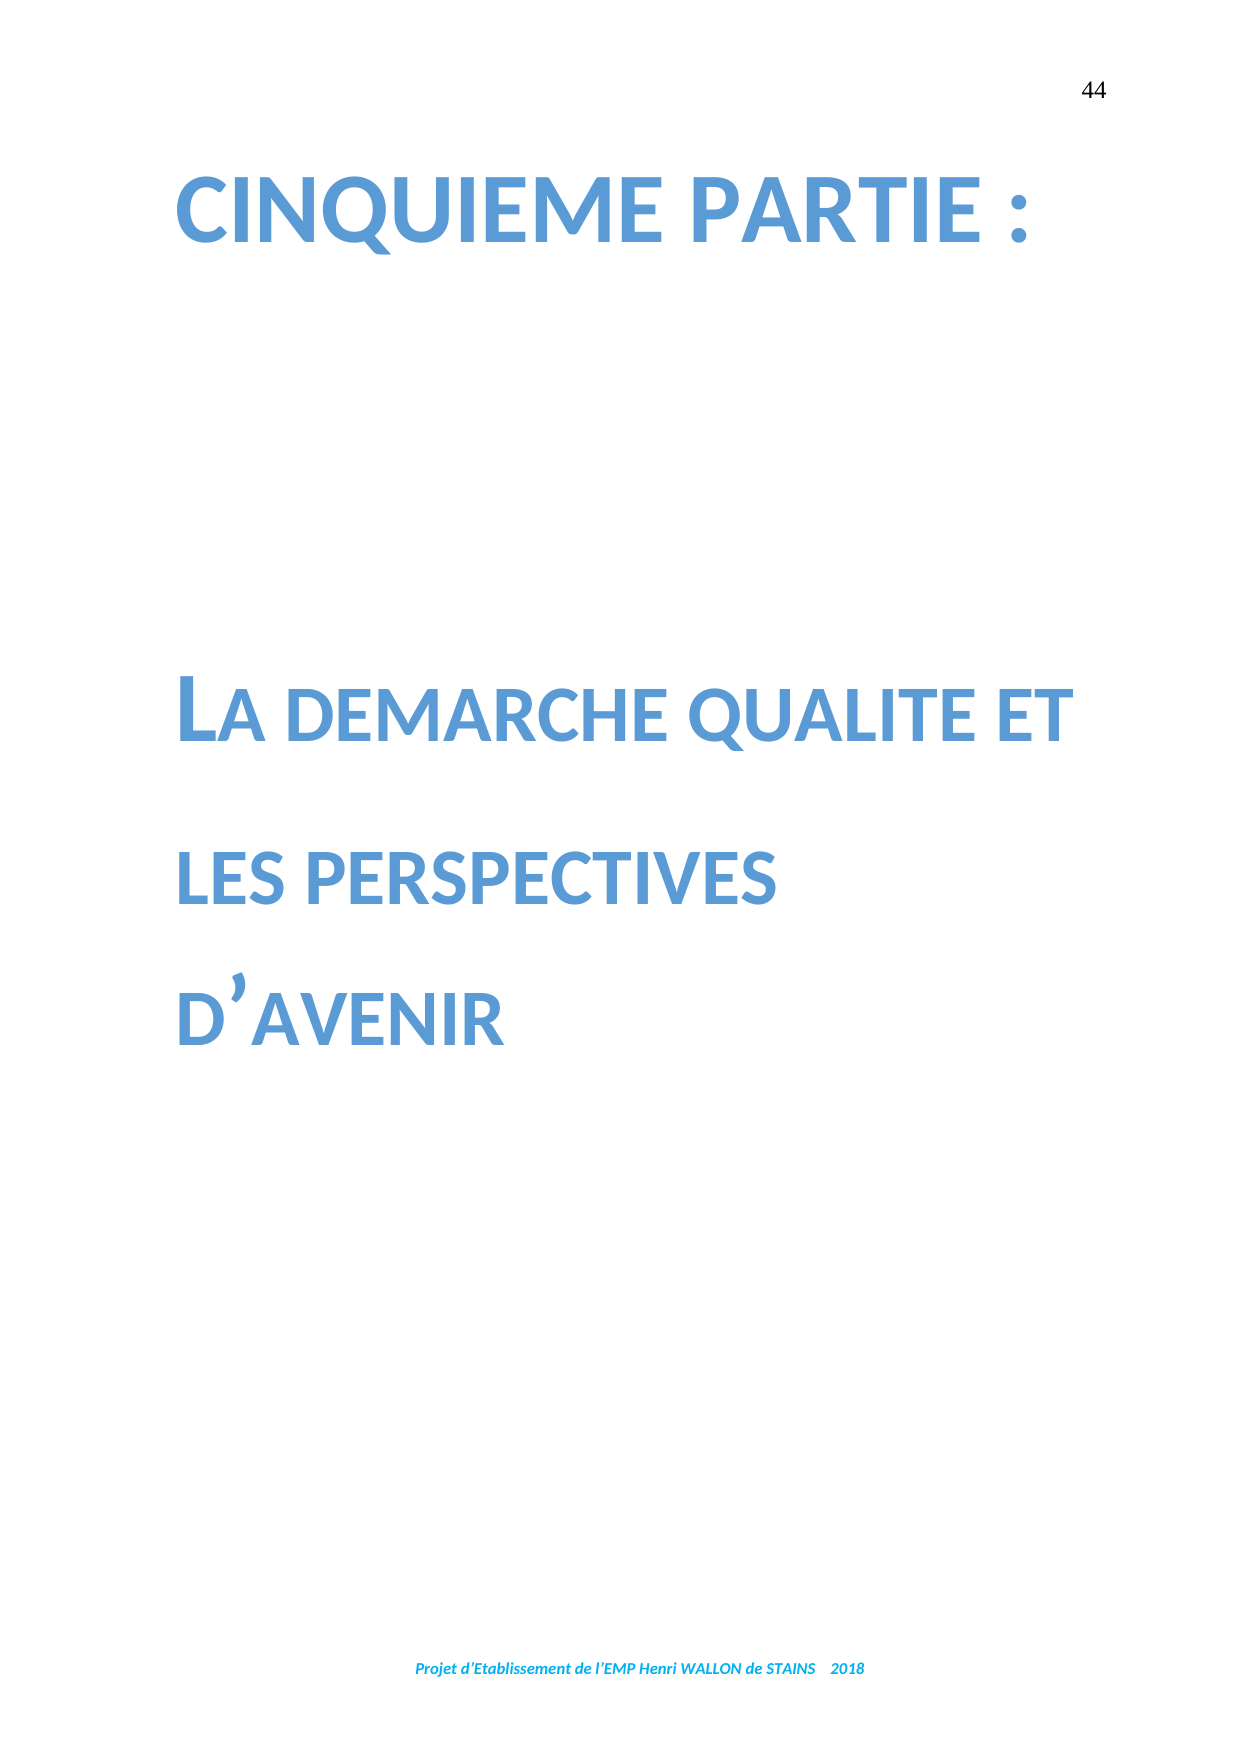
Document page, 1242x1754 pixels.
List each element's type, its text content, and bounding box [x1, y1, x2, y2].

text LES PERSPECTIVES D’AVENIR [175, 779, 1112, 1071]
text LA DEMARCHE QUALITE ET [175, 661, 1111, 769]
text CINQUIEME PARTIE : [175, 162, 1111, 269]
